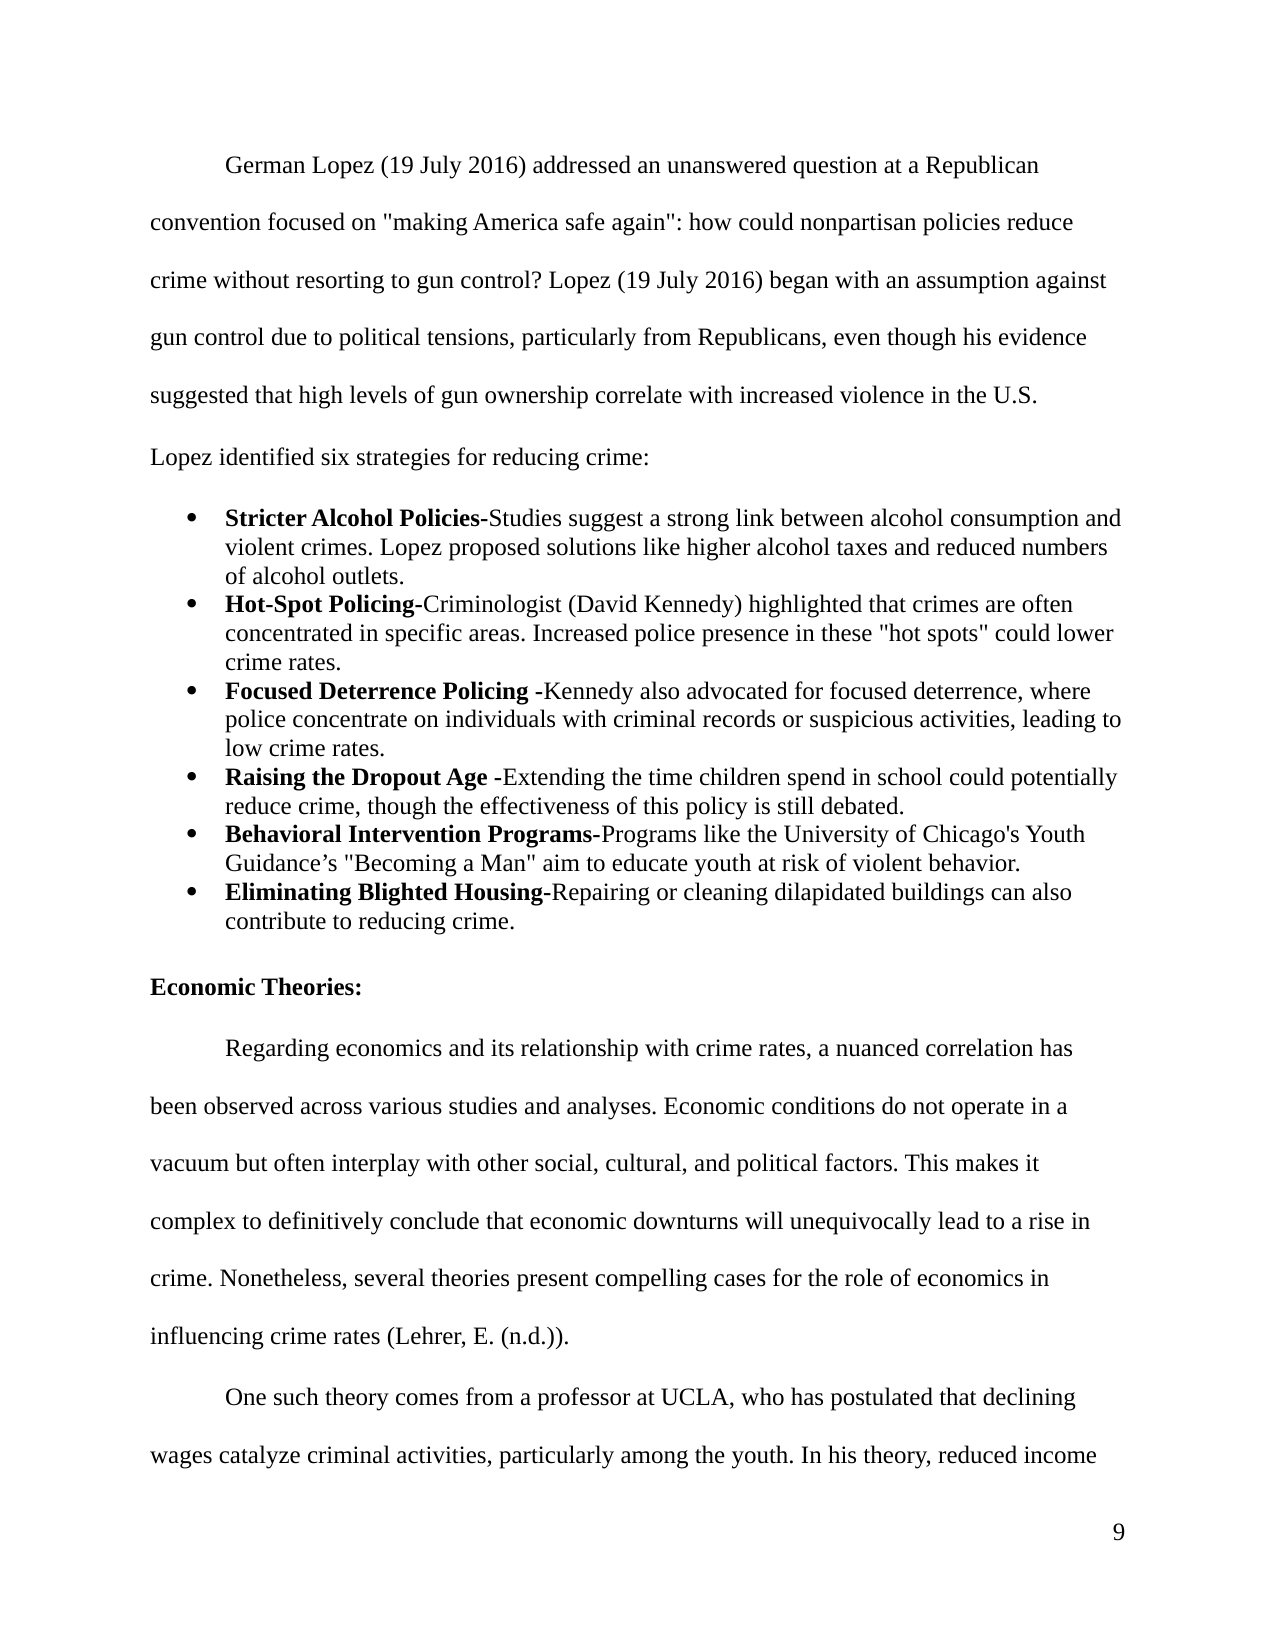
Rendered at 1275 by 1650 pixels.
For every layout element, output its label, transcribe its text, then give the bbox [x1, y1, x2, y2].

text Regarding economics and its relationship with crime rates, a nuanced correlation has been observed across various studies and analyses. Economic conditions do not operate in a vacuum but often interplay with other social, cultural, and political factors. This makes it complex to definitively conclude that economic downturns will unequivocally lead to a rise in crime. Nonetheless, several theories present compelling cases for the role of economics in influencing crime rates (Lehrer, E. (n.d.)). [150, 1033, 1125, 1349]
text Lopez identified six strategies for reducing crime: [150, 442, 1125, 470]
text German Lopez (19 July 2016) addressed an unanswered question at a Republican convention focused on "making America safe again": how could nonpartisan policies reduce crime without resorting to gun control? Lopez (19 July 2016) began with an assumption against gun control due to political tensions, particularly from Republicans, even though his evidence suggested that high levels of gun ownership correlate with increased violence in the U.S. [150, 150, 1125, 409]
list Raising the Dropout Age -Extending the time children spend in school could potentially reduce crime, though the effectiveness of this policy is still debated. [187, 762, 1125, 819]
text Economic Theories: [150, 972, 1125, 1000]
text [150, 1382, 1125, 1469]
list Eliminating Blighted Housing-Repairing or cleaning dilapidated buildings can also contribute to reducing crime. [187, 877, 1125, 934]
list Behavioral Intervention Programs-Programs like the University of Chicago's Youth Guidance’s "Becoming a Man" aim to educate youth at risk of violent behavior. [187, 819, 1125, 877]
list Focused Deterrence Policing -Kennedy also advocated for focused deterrence, where police concentrate on individuals with criminal records or suspicious activities, leading to low crime rates. [187, 676, 1125, 762]
list Hot-Spot Policing-Criminologist (David Kennedy) highlighted that crimes are often concentrated in specific areas. Increased police presence in these "hot spots" could lower crime rates. [187, 589, 1125, 676]
list Stricter Alcohol Policies-Studies suggest a strong link between alcohol consumption and violent crimes. Lopez proposed solutions like higher alcohol taxes and reduced numbers of alcohol outlets. [187, 503, 1125, 589]
